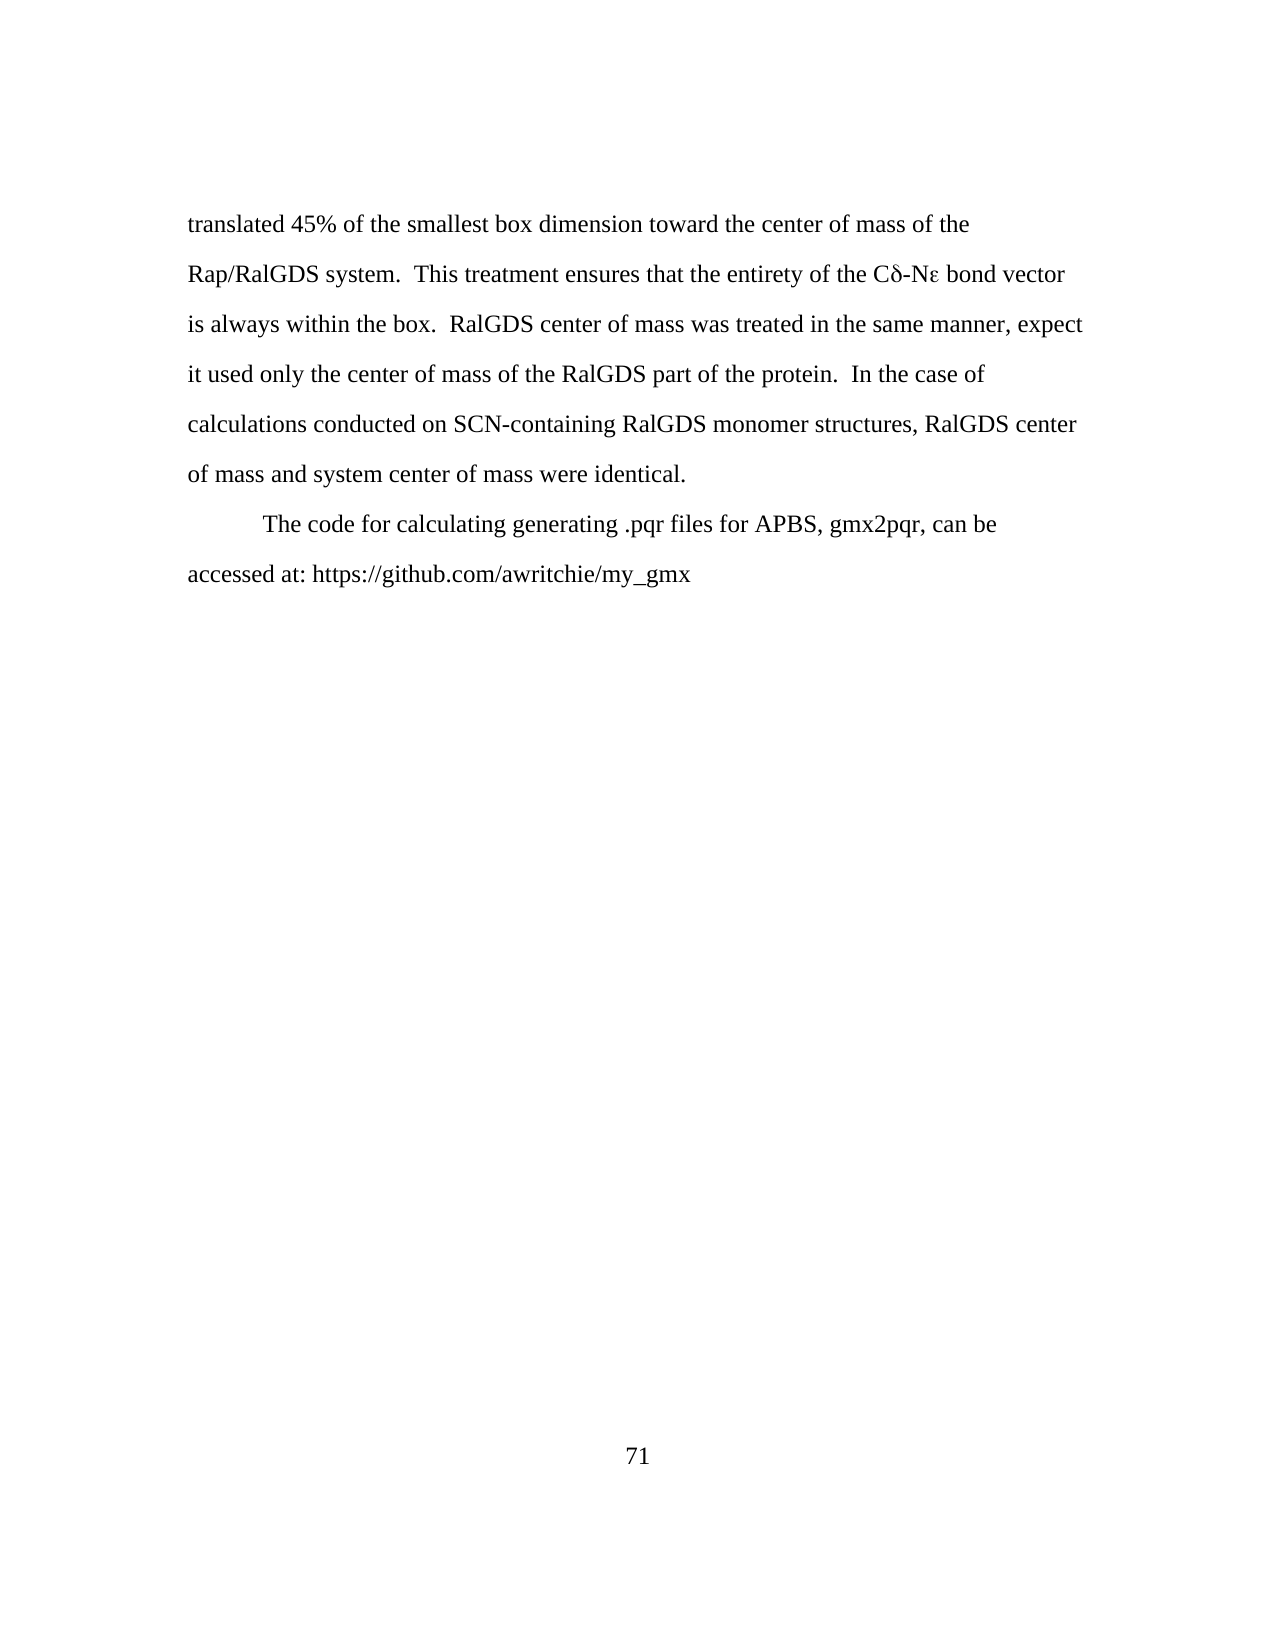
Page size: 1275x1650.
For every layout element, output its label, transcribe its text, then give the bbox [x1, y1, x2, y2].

text The code for calculating generating .pqr files for APBS, gmx2pqr, can be accessed at: https://github.com/awritchie/my_gmx [187, 487, 1087, 587]
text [187, 187, 1087, 487]
